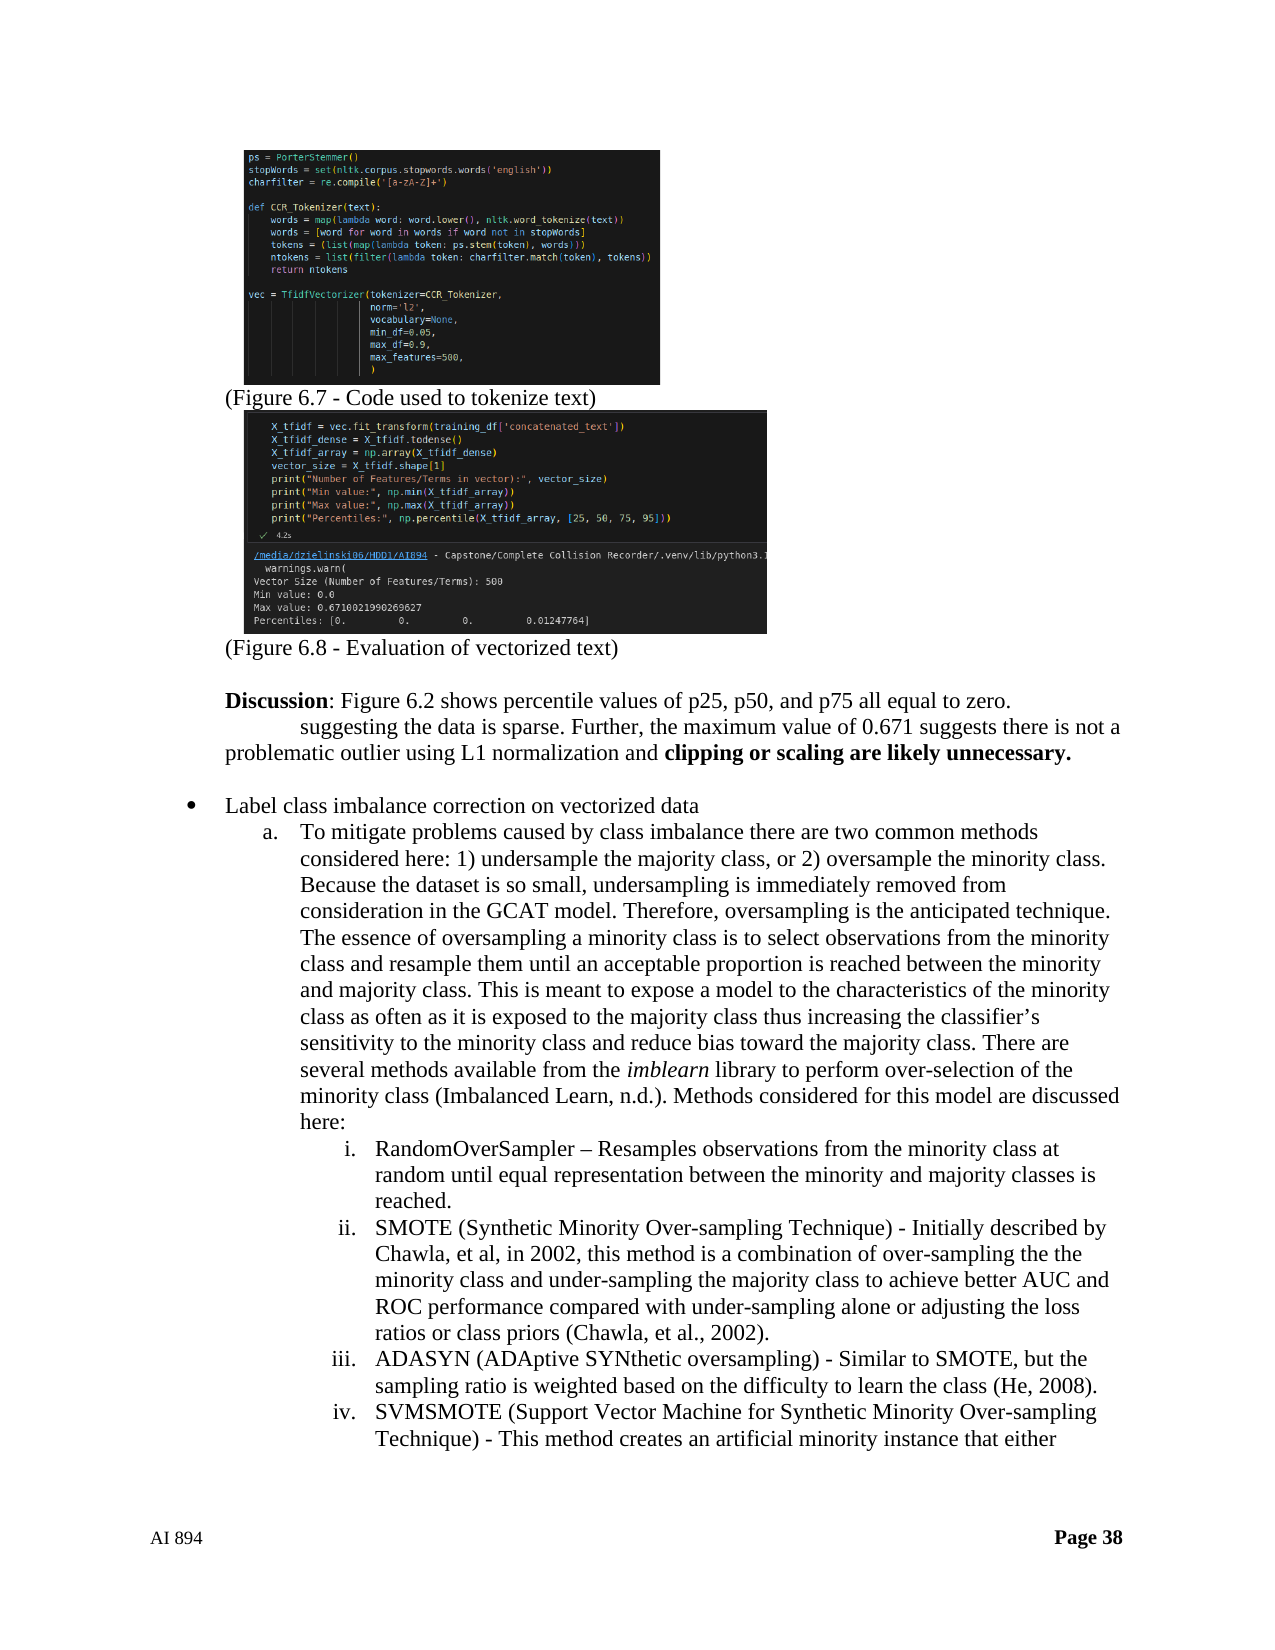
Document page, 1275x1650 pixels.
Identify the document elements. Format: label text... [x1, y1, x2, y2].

list Discussion: Figure 6.2 shows percentile values of p25, p50, and p75 all equal to zero. suggesting the data is sparse. Further, the maximum value of 0.671 suggests there is not a problematic outlier using L1 normalization and clipping or scaling are likely unnecessary. [225, 687, 1125, 766]
list ADASYN (ADAptive SYNthetic oversampling) - Similar to SMOTE, but the sampling ratio is weighted based on the difficulty to learn the class (He, 2008). [356, 1346, 1125, 1398]
list SMOTE (Synthetic Minority Over-sampling Technique) - Initially described by Chawla, et al, in 2002, this method is a combination of over-sampling the the minority class and under-sampling the majority class to achieve better AUC and ROC performance compared with under-sampling alone or adjusting the loss ratios or class priors (Chawla, et al., 2002). [356, 1214, 1125, 1346]
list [356, 1398, 1125, 1451]
list (Figure 6.7 - Code used to tokenize text) [225, 384, 1125, 411]
list Label class imbalance correction on vectorized data [187, 792, 1125, 818]
list To mitigate problems caused by class imbalance there are two common methods considered here: 1) undersample the majority class, or 2) oversample the minority class. Because the dataset is so small, undersampling is immediately removed from consideration in the GCAT model. Therefore, oversampling is the anticipated technique. The essence of oversampling a minority class is to select observations from the minority class and resample them until an acceptable proportion is reached between the minority and majority class. This is meant to expose a model to the characteristics of the minority class as often as it is exposed to the majority class thus increasing the classifier’s sensitivity to the minority class and reduce bias toward the majority class. There are several methods available from the imblearn library to perform over-selection of the minority class (Imbalanced Learn, n.d.). Methods considered for this model are discussed here: [262, 818, 1125, 1135]
list (Figure 6.8 - Evaluation of vectorized text) [225, 634, 1125, 660]
list RandomOverSampler – Resamples observations from the minority class at random until equal representation between the minority and majority classes is reached. [356, 1135, 1125, 1214]
